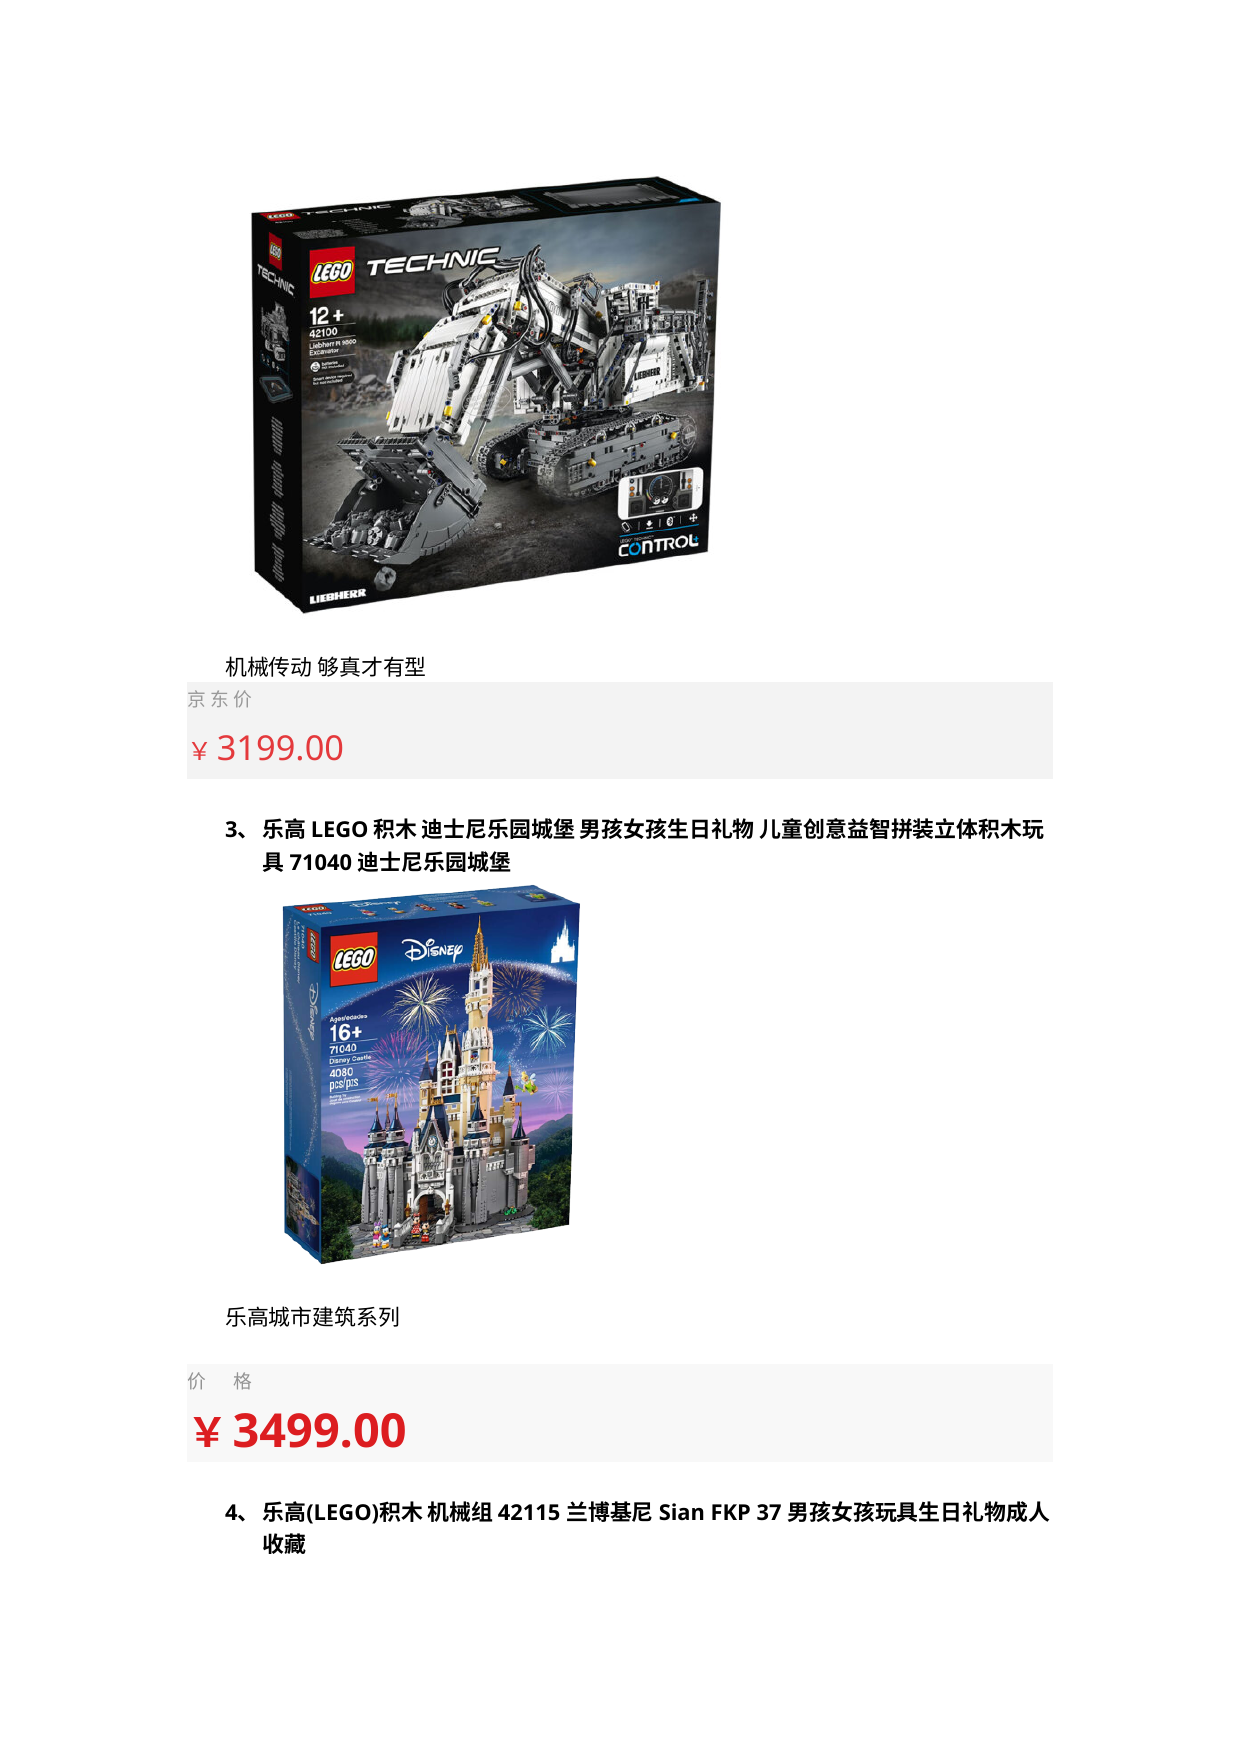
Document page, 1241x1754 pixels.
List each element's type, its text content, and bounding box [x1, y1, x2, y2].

text 京 东 价 [187, 682, 1053, 714]
picture [225, 877, 615, 1268]
list 乐高城市建筑系列 [225, 1299, 1053, 1332]
list 乐高(LEGO)积木 机械组42115 兰博基尼 Sian FKP 37 男孩女孩玩具生日礼物成人收藏 [225, 1494, 1053, 1559]
list 乐高LEGO积木 迪士尼乐园城堡 男孩女孩生日礼物 儿童创意益智拼装立体积木玩具 71040 迪士尼乐园城堡 [225, 812, 1053, 877]
text ￥ 3199.00 [187, 714, 1053, 779]
list 机械传动 够真才有型 [225, 649, 1053, 682]
picture [225, 162, 748, 633]
text 价 格 [187, 1364, 1053, 1397]
text ￥ 3499.00 [187, 1397, 1053, 1462]
